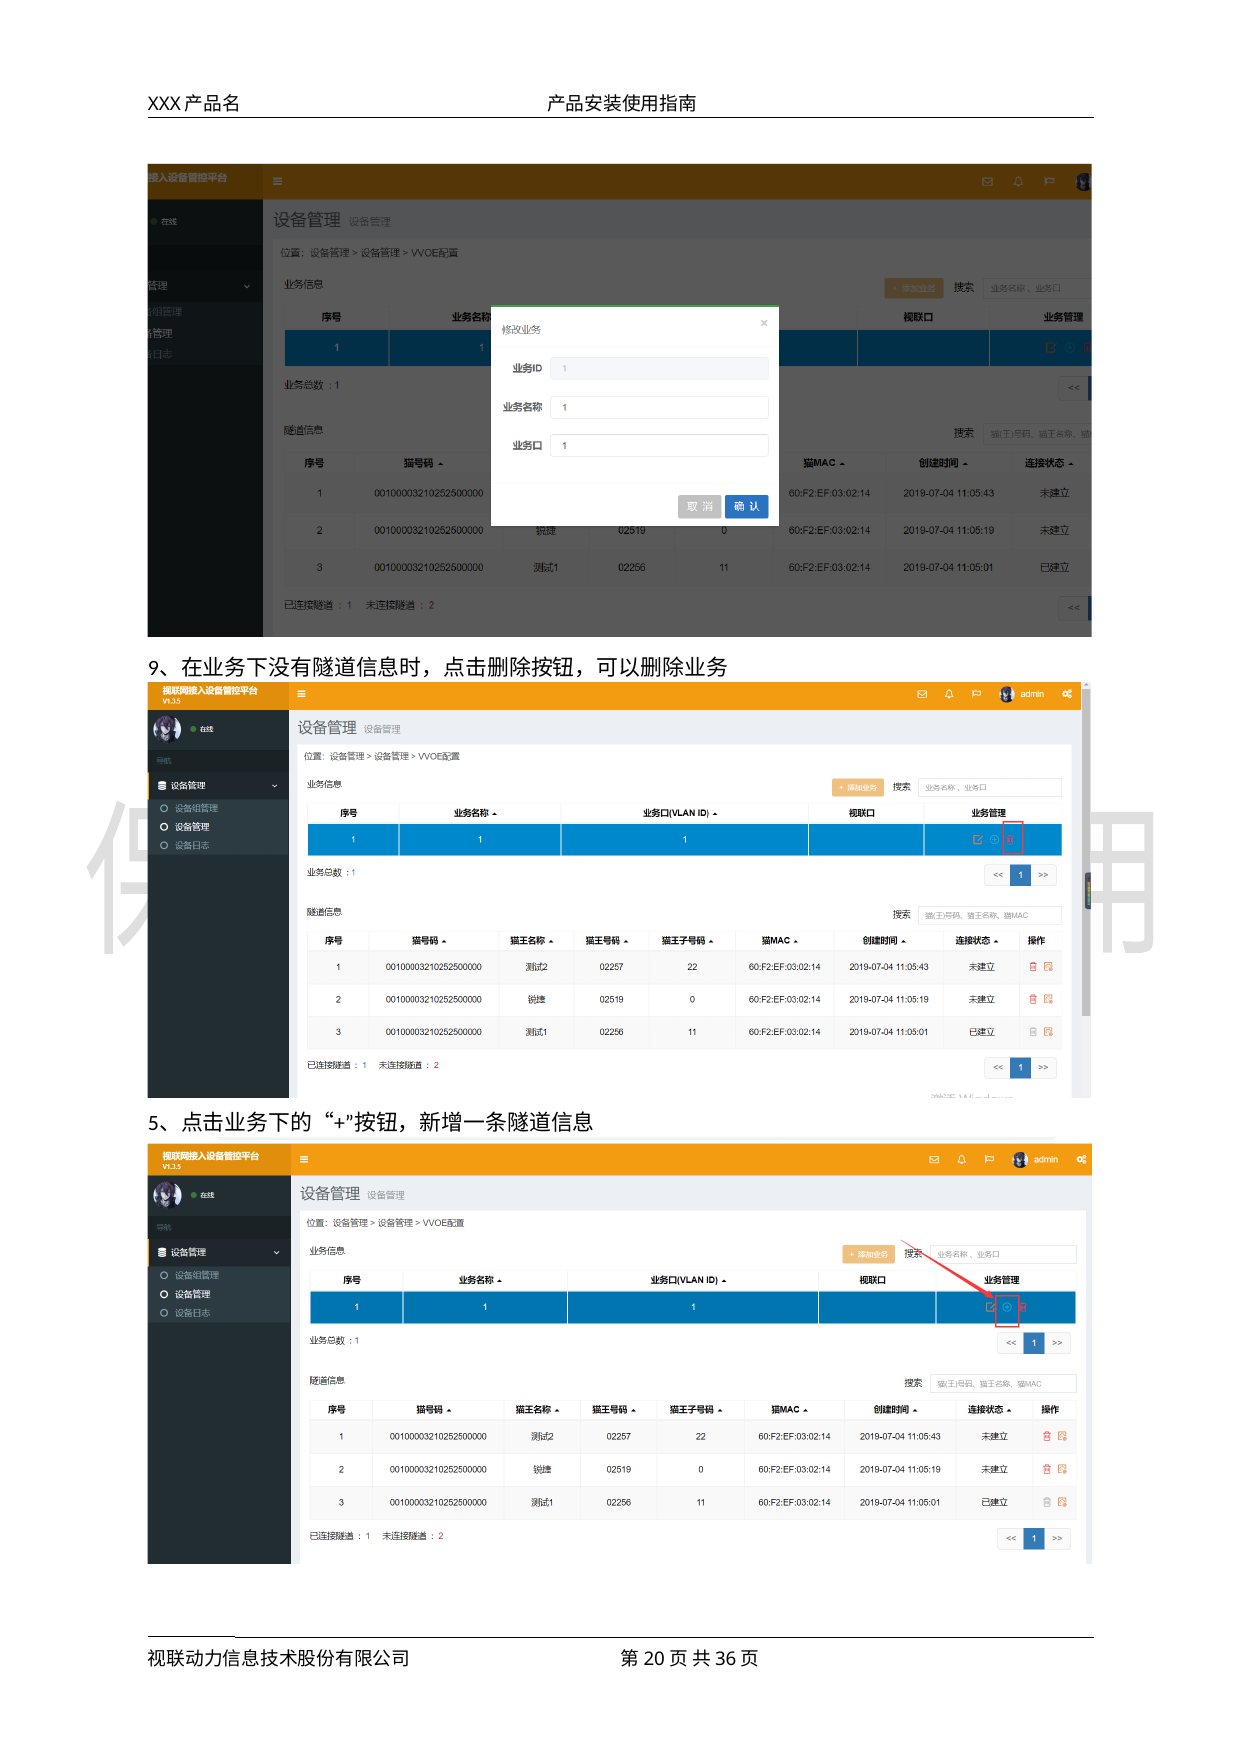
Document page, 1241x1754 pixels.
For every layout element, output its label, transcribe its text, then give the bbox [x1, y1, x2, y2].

list 5、点击业务下的“+”按钮，新增一条隧道信息 [148, 1104, 1092, 1137]
picture [1085, 344, 1092, 352]
picture [147, 1137, 1092, 1564]
picture [147, 682, 1091, 1098]
list 在业务下没有隧道信息时，点击删除按钮，可以删除业务 [148, 649, 1092, 682]
picture [147, 162, 1092, 637]
